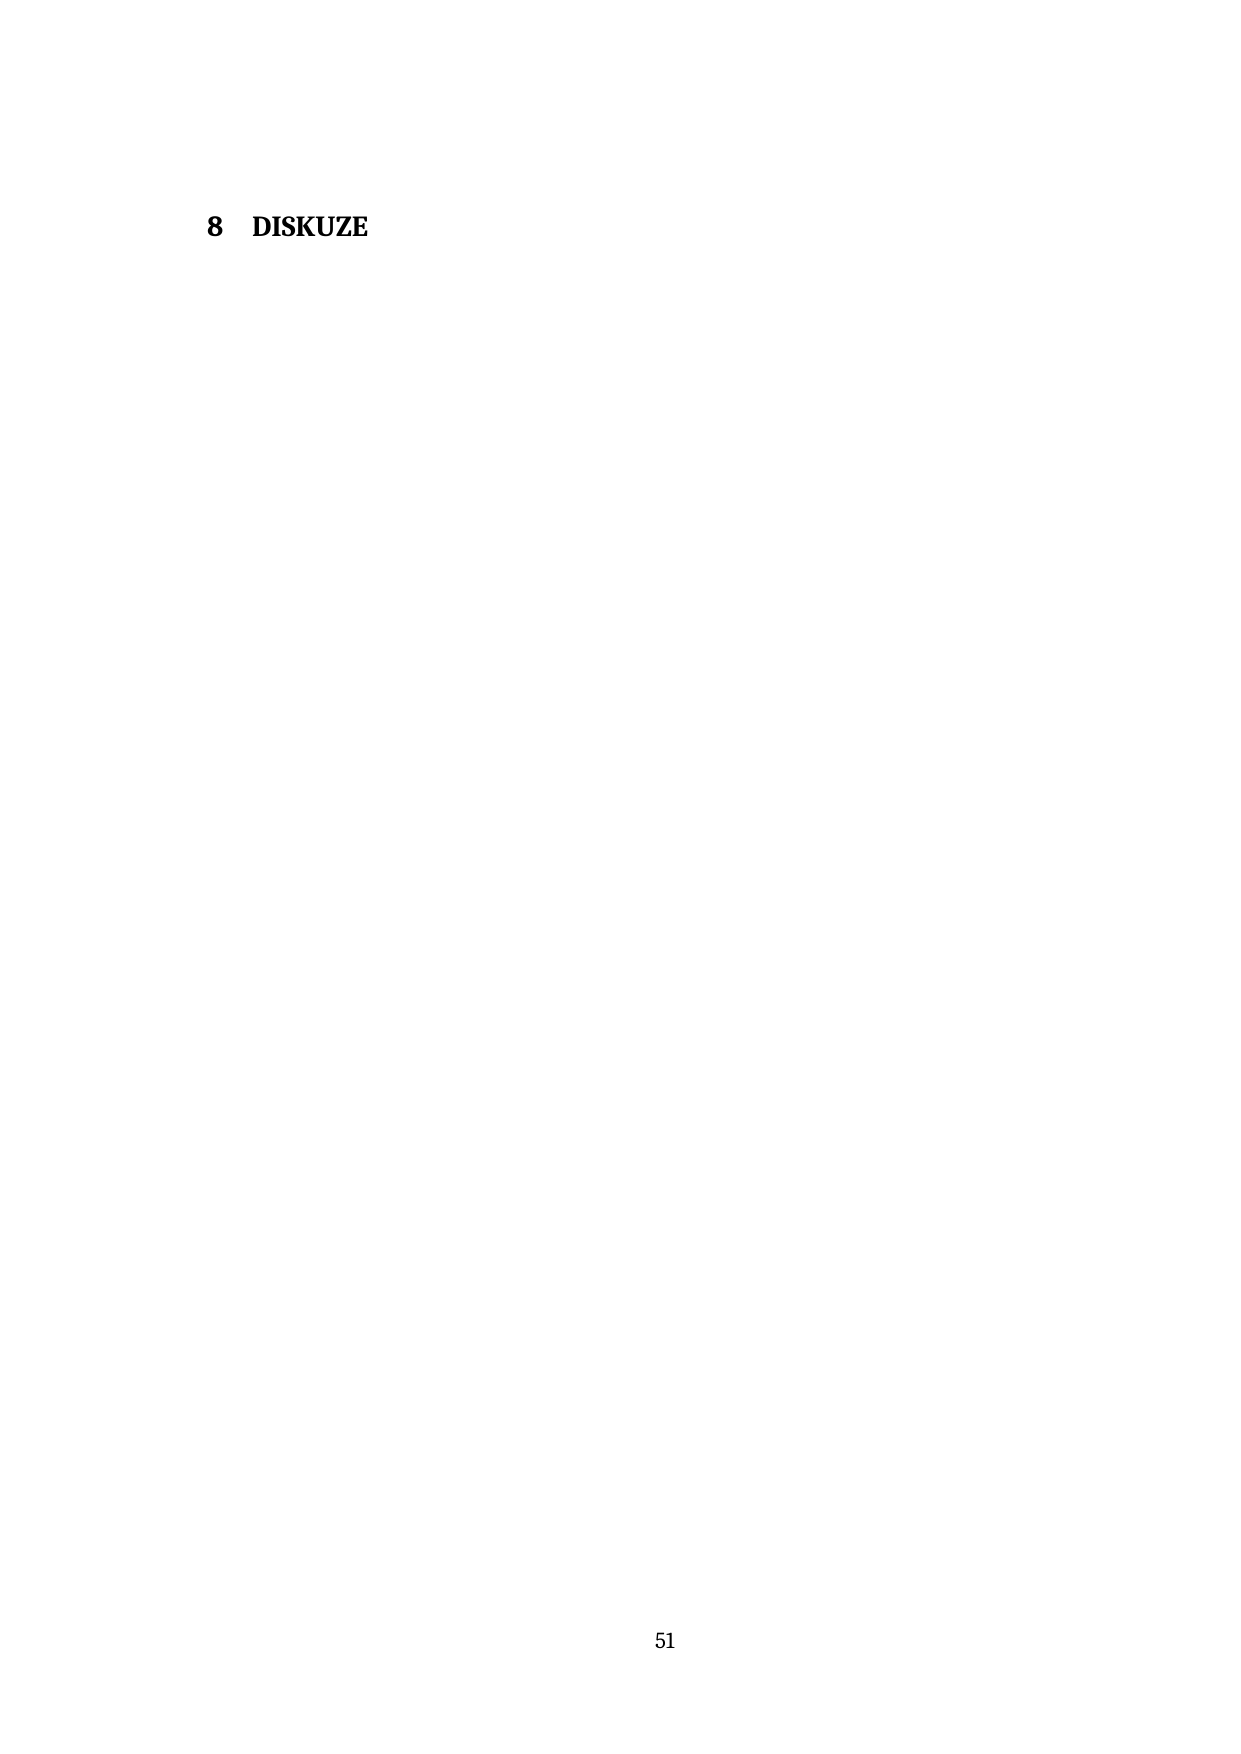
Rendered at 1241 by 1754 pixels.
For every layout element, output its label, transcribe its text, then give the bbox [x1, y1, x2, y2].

subtitle DISKUZE [207, 211, 1122, 244]
